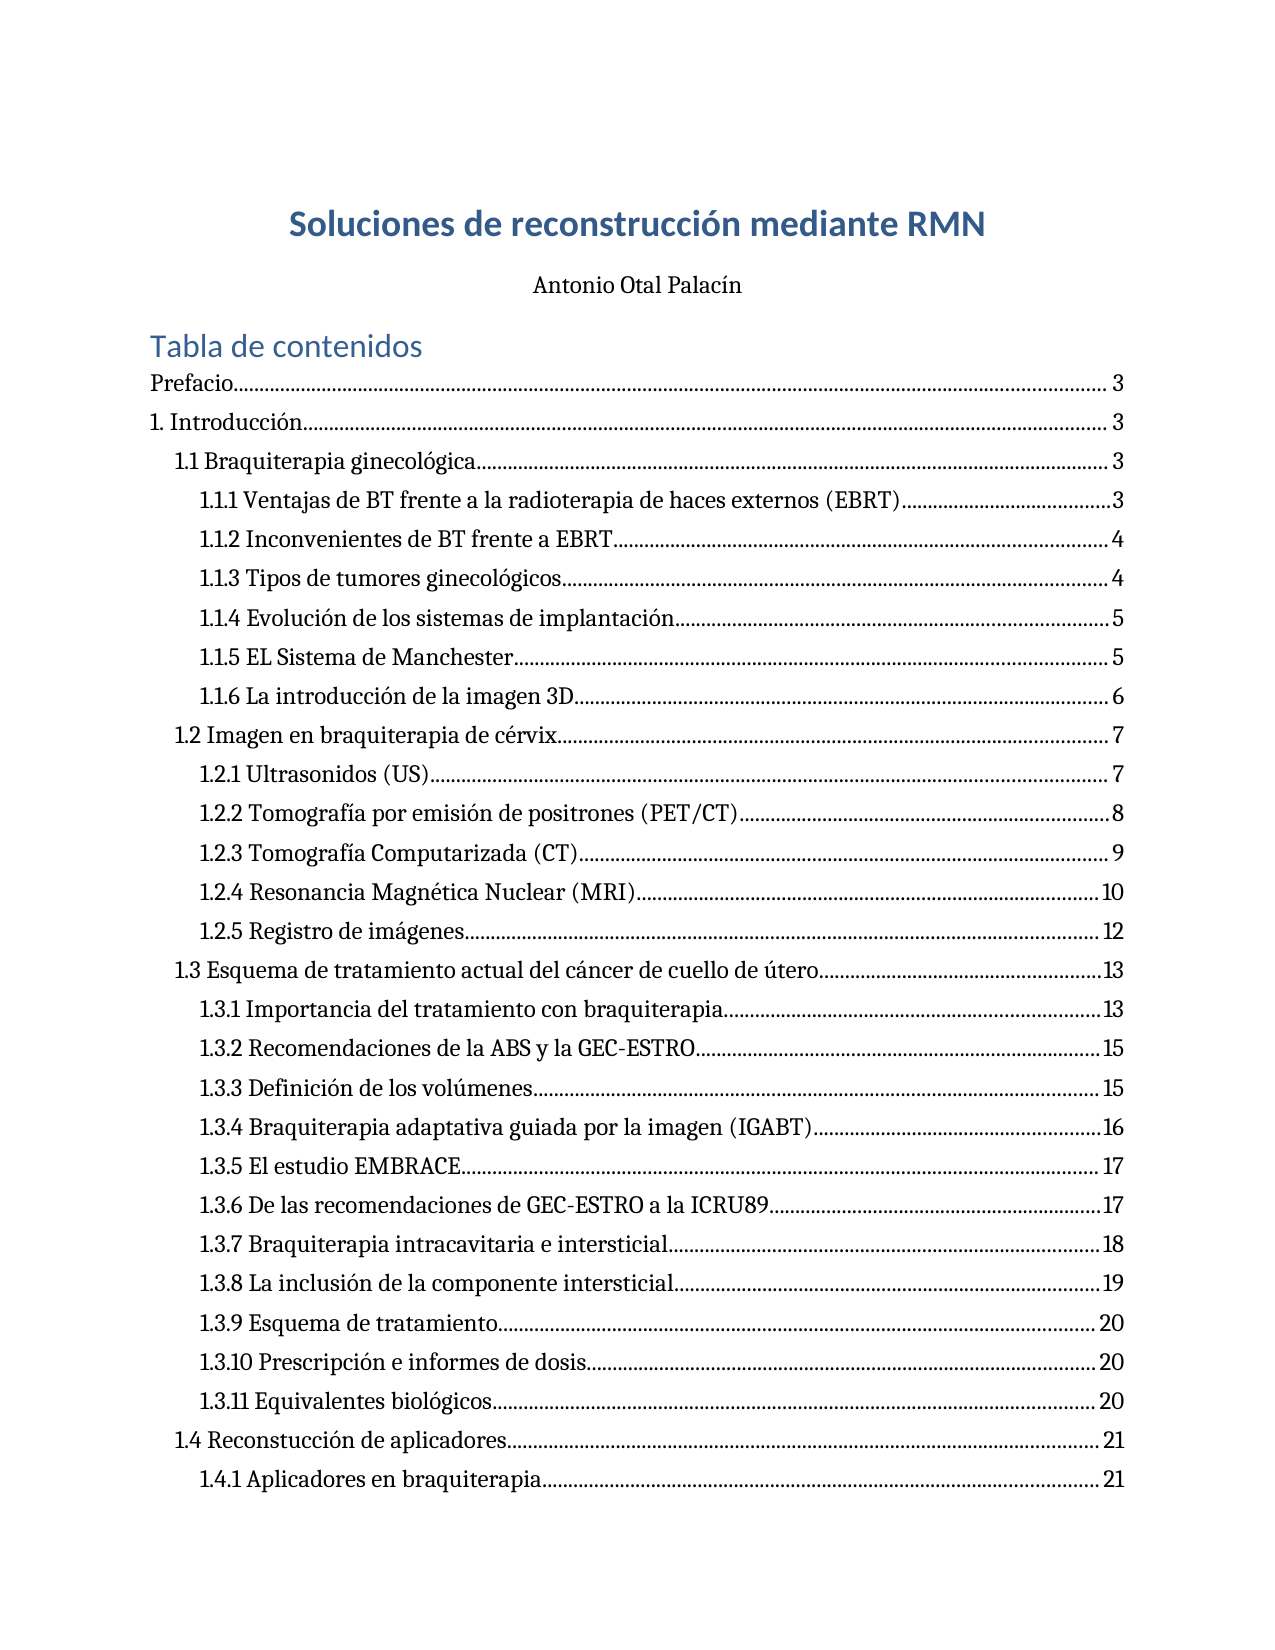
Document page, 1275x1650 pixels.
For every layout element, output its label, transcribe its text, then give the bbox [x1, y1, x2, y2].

text Antonio Otal Palacín [150, 271, 1125, 299]
title Soluciones de reconstrucción mediante RMN [150, 200, 1125, 246]
